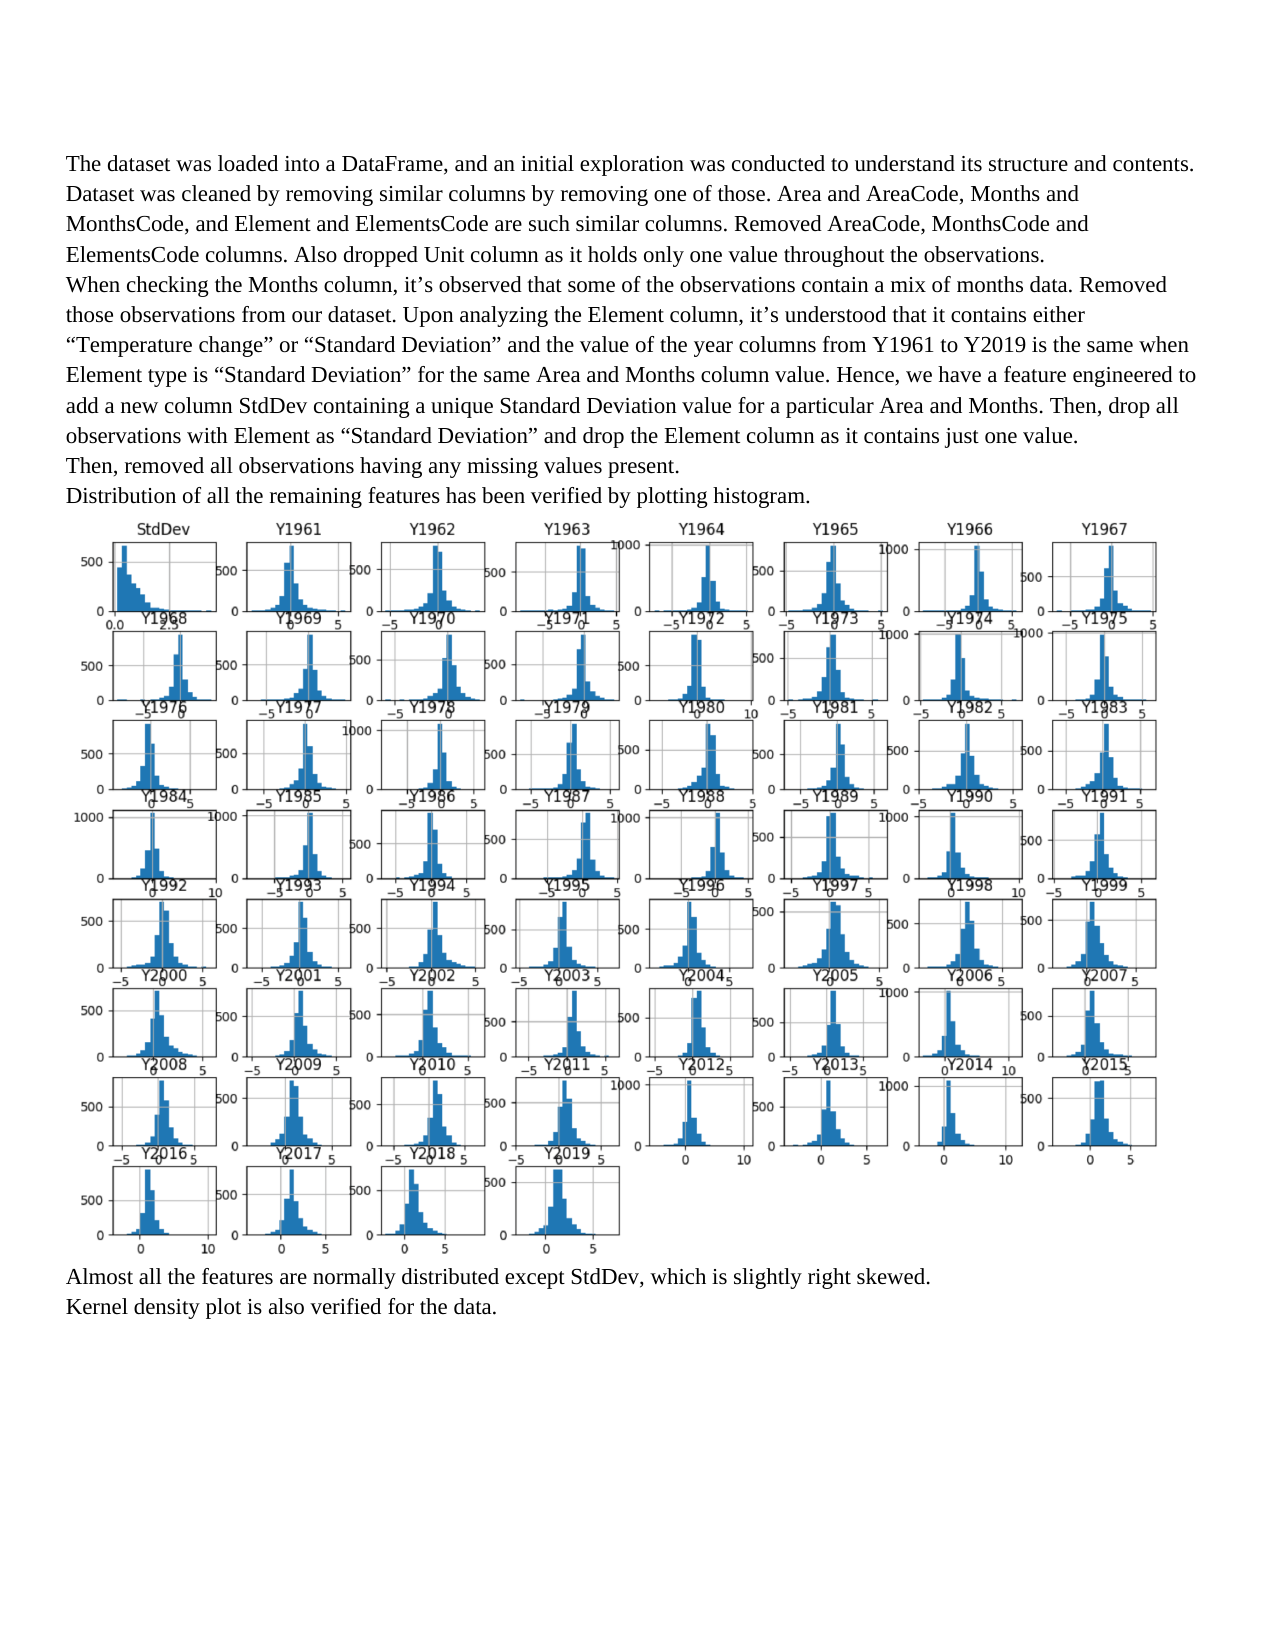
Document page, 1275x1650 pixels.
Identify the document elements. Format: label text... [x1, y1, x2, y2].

picture [65, 512, 1168, 1259]
text When checking the Months column, it’s observed that some of the observations contain a mix of months data. Removed those observations from our dataset. Upon analyzing the Element column, it’s understood that it contains either “Temperature change” or “Standard Deviation” and the value of the year columns from Y1961 to Y2019 is the same when Element type is “Standard Deviation” for the same Area and Months column value. Hence, we have a feature engineered to add a new column StdDev containing a unique Standard Deviation value for a particular Area and Months. Then, drop all observations with Element as “Standard Deviation” and drop the Element column as it contains just one value. [66, 271, 1200, 448]
text Kernel density plot is also verified for the data. [66, 1293, 1200, 1319]
text Almost all the features are normally distributed except StdDev, which is slightly right skewed. [66, 1263, 1200, 1289]
text Distribution of all the remaining features has been verified by plotting histogram. [66, 482, 1200, 509]
text The dataset was loaded into a DataFrame, and an initial exploration was conducted to understand its structure and contents. Dataset was cleaned by removing similar columns by removing one of those. Area and AreaCode, Months and MonthsCode, and Element and ElementsCode are such similar columns. Removed AreaCode, MonthsCode and ElementsCode columns. Also dropped Unit column as it holds only one value throughout the observations. [66, 150, 1200, 267]
text Then, removed all observations having any missing values present. [66, 452, 1200, 478]
